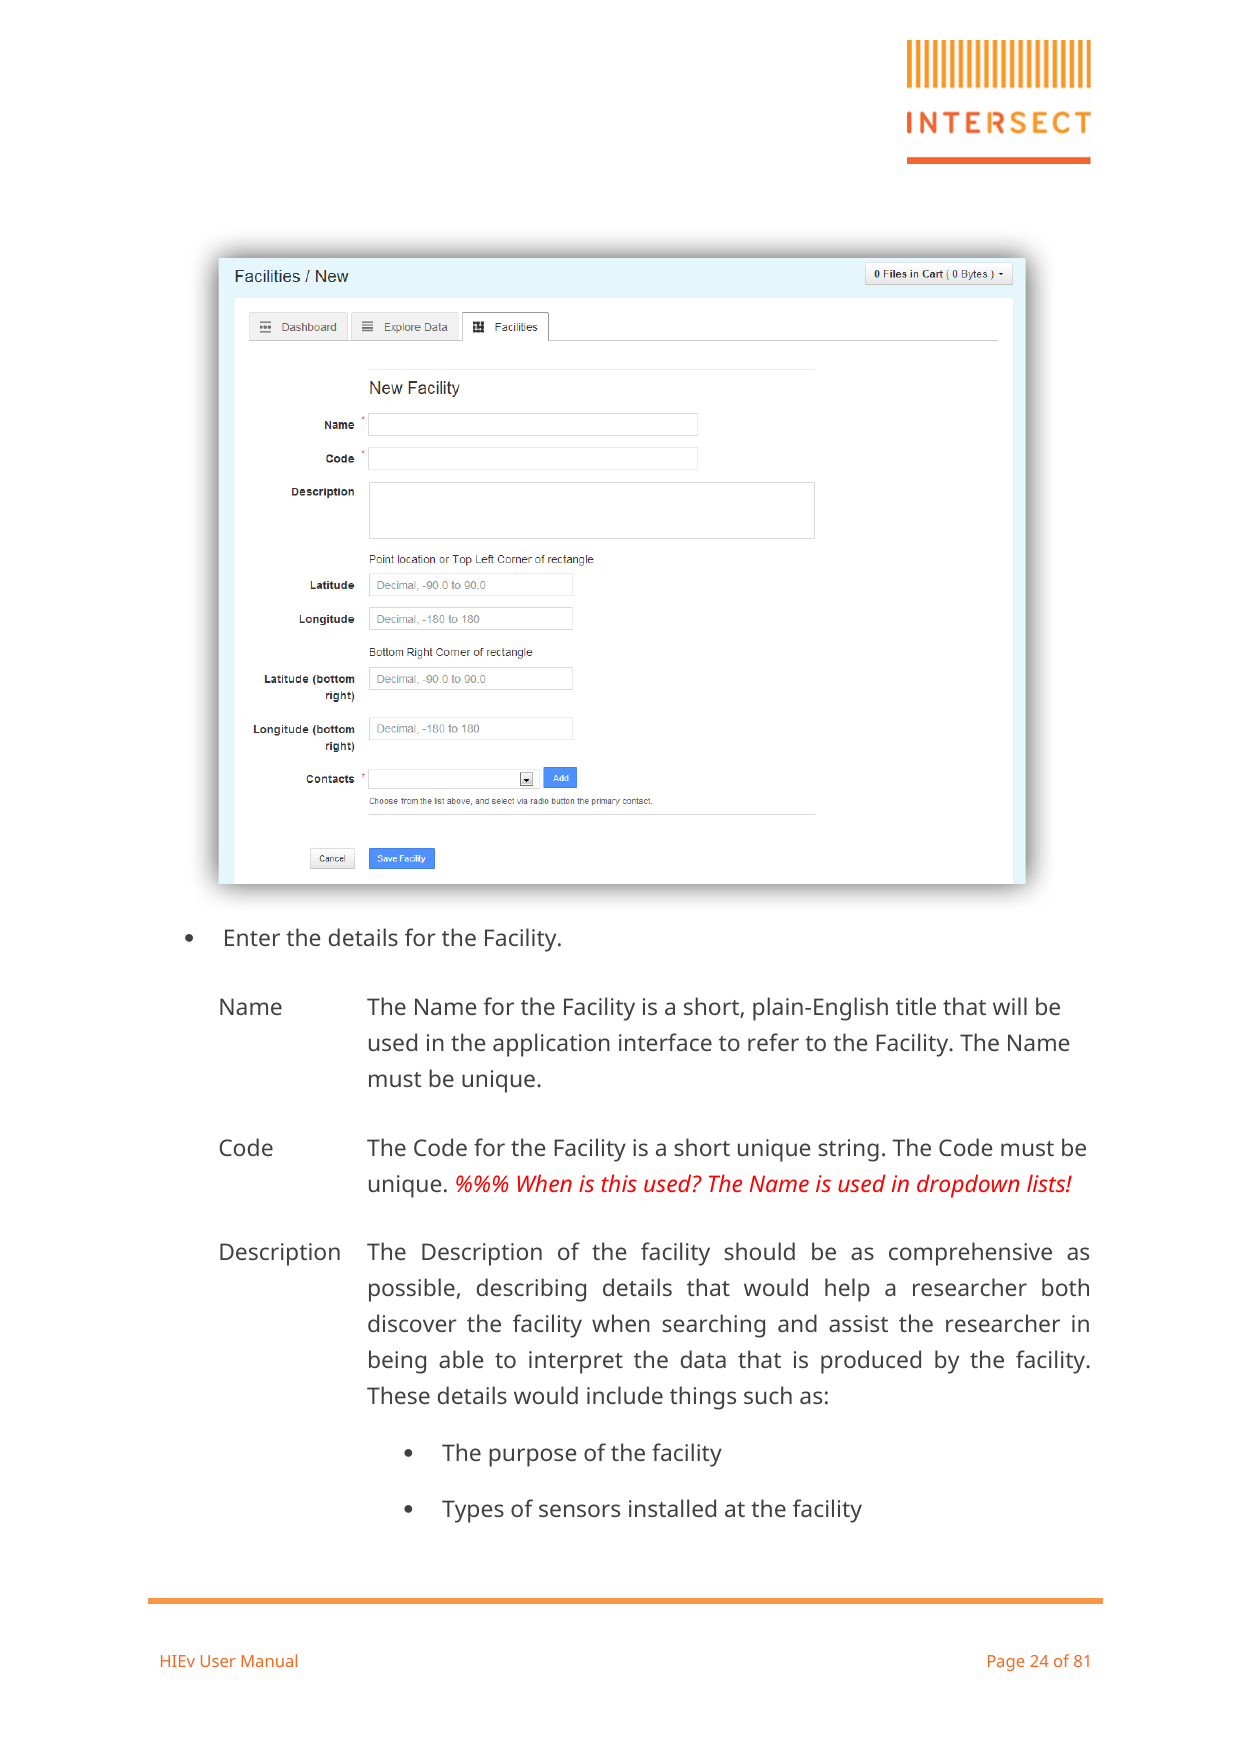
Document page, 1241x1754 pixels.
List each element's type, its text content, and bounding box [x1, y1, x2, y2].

table_header The Name for the Facility is a short, plain-English title that will be used in the application interface to refer to the Facility. The Name must be unique. [356, 979, 1103, 1119]
table_header Name [207, 979, 356, 1119]
table_cell The Code for the Facility is a short unique string. The Code must be unique. %%% When is this used? The Name is used in dropdown lists! [356, 1119, 1103, 1223]
table_cell Description [207, 1224, 356, 1549]
table_cell Code [207, 1119, 356, 1223]
picture [905, 38, 1093, 166]
list Enter the details for the Facility. [185, 922, 1092, 953]
picture [218, 258, 1026, 884]
